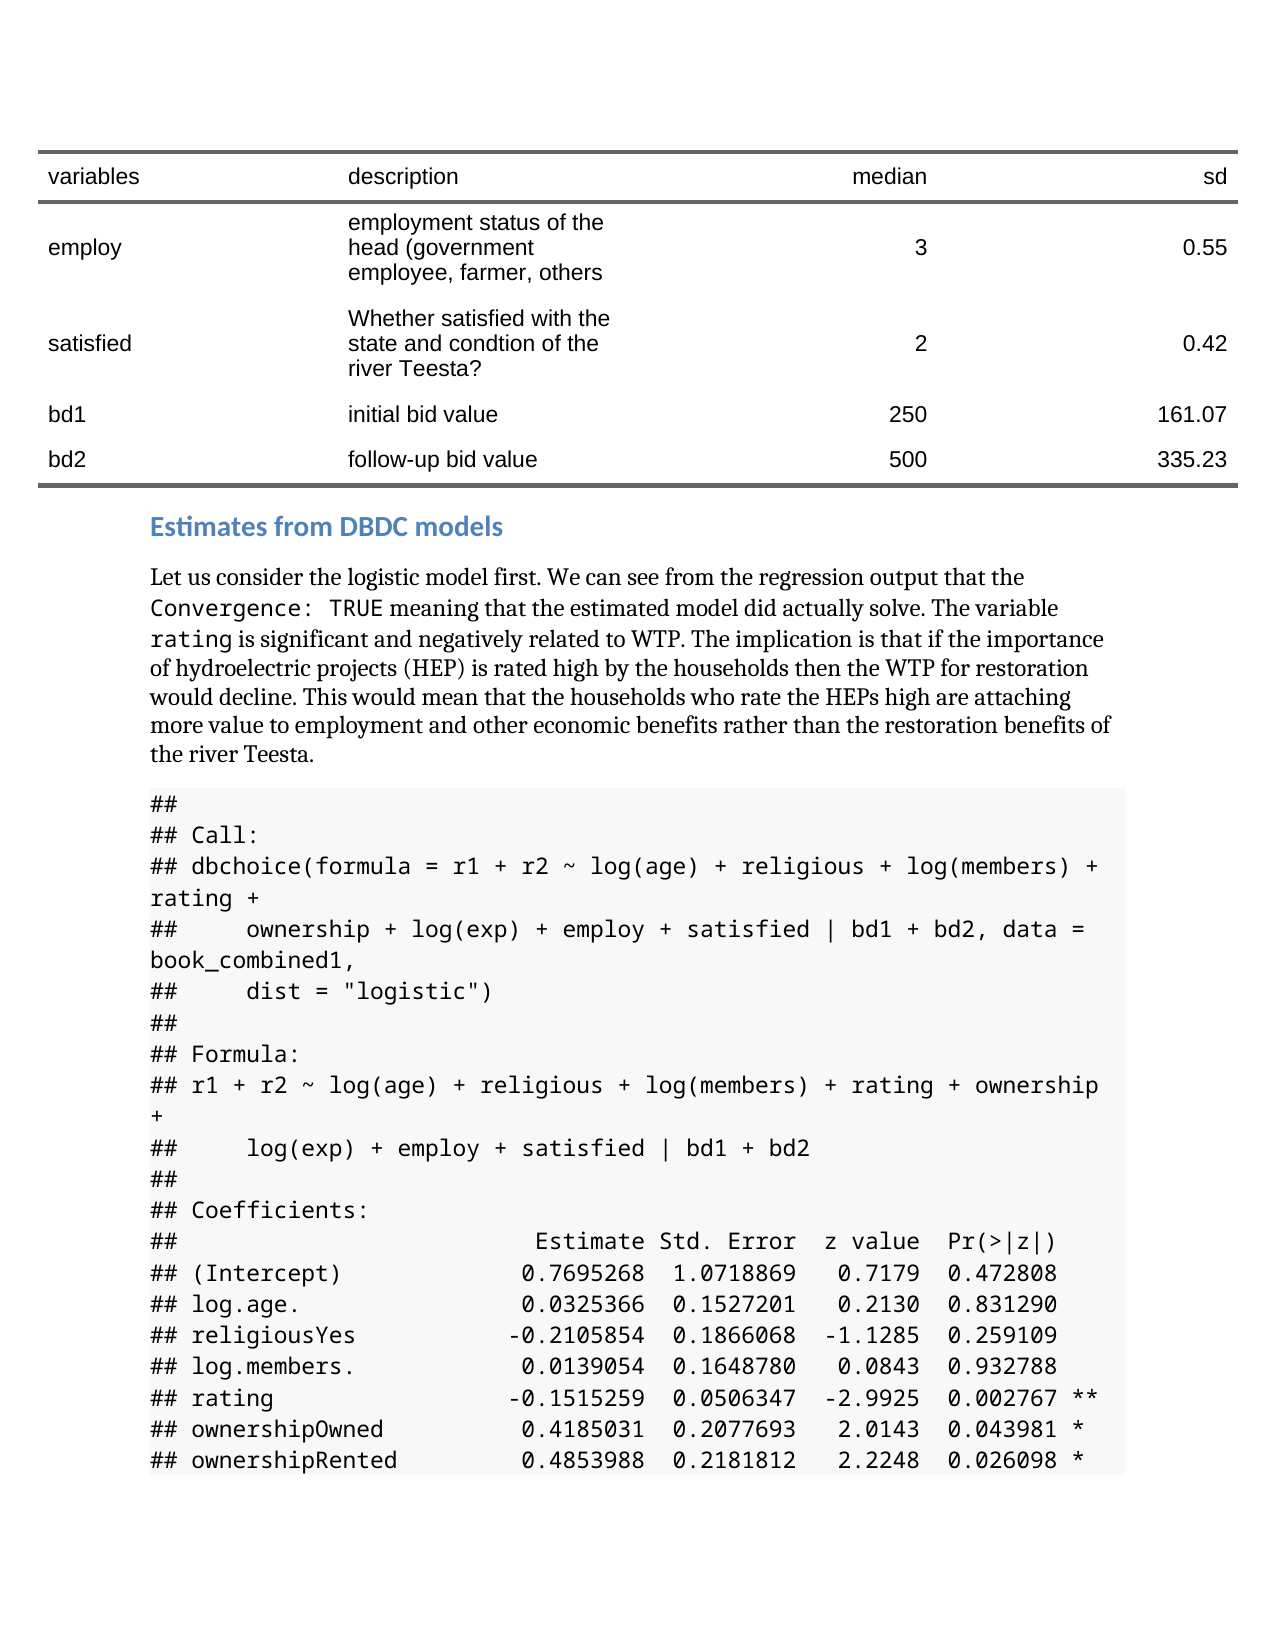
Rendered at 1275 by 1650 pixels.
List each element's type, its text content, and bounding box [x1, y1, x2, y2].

table_cell 335.23 [938, 438, 1237, 483]
table_cell 0.55 [938, 204, 1237, 296]
table_header variables [38, 154, 337, 200]
table_cell 250 [638, 392, 937, 437]
table_cell employment status of the head (government employee, farmer, others [338, 204, 637, 296]
table_cell follow-up bid value [338, 438, 637, 483]
table_cell satisfied [38, 296, 337, 392]
table_cell 3 [638, 204, 937, 296]
table_header median [638, 154, 937, 200]
table_cell Whether satisfied with the state and condtion of the river Teesta? [338, 296, 637, 392]
table_cell 2 [638, 296, 937, 392]
table_cell bd2 [38, 438, 337, 483]
table_cell 500 [638, 438, 937, 483]
table_cell employ [38, 204, 337, 296]
text Let us consider the logistic model first. We can see from the regression output that the Convergence: TRUE meaning that the estimated model did actually solve. The variable rating is significant and negatively related to WTP. The implication is that if the importance of hydroelectric projects (HEP) is rated high by the households then the WTP for restoration would decline. This would mean that the households who rate the HEPs high are attaching more value to employment and other economic benefits rather than the restoration benefits of the river Teesta. [150, 563, 1125, 769]
table_cell 0.42 [938, 296, 1237, 392]
table_cell initial bid value [338, 392, 637, 437]
subtitle Estimates from DBDC models [150, 508, 1125, 544]
table_header sd [938, 154, 1237, 200]
table_header description [338, 154, 637, 200]
table_cell 161.07 [938, 392, 1237, 437]
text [150, 788, 1125, 1475]
table_cell bd1 [38, 392, 337, 437]
